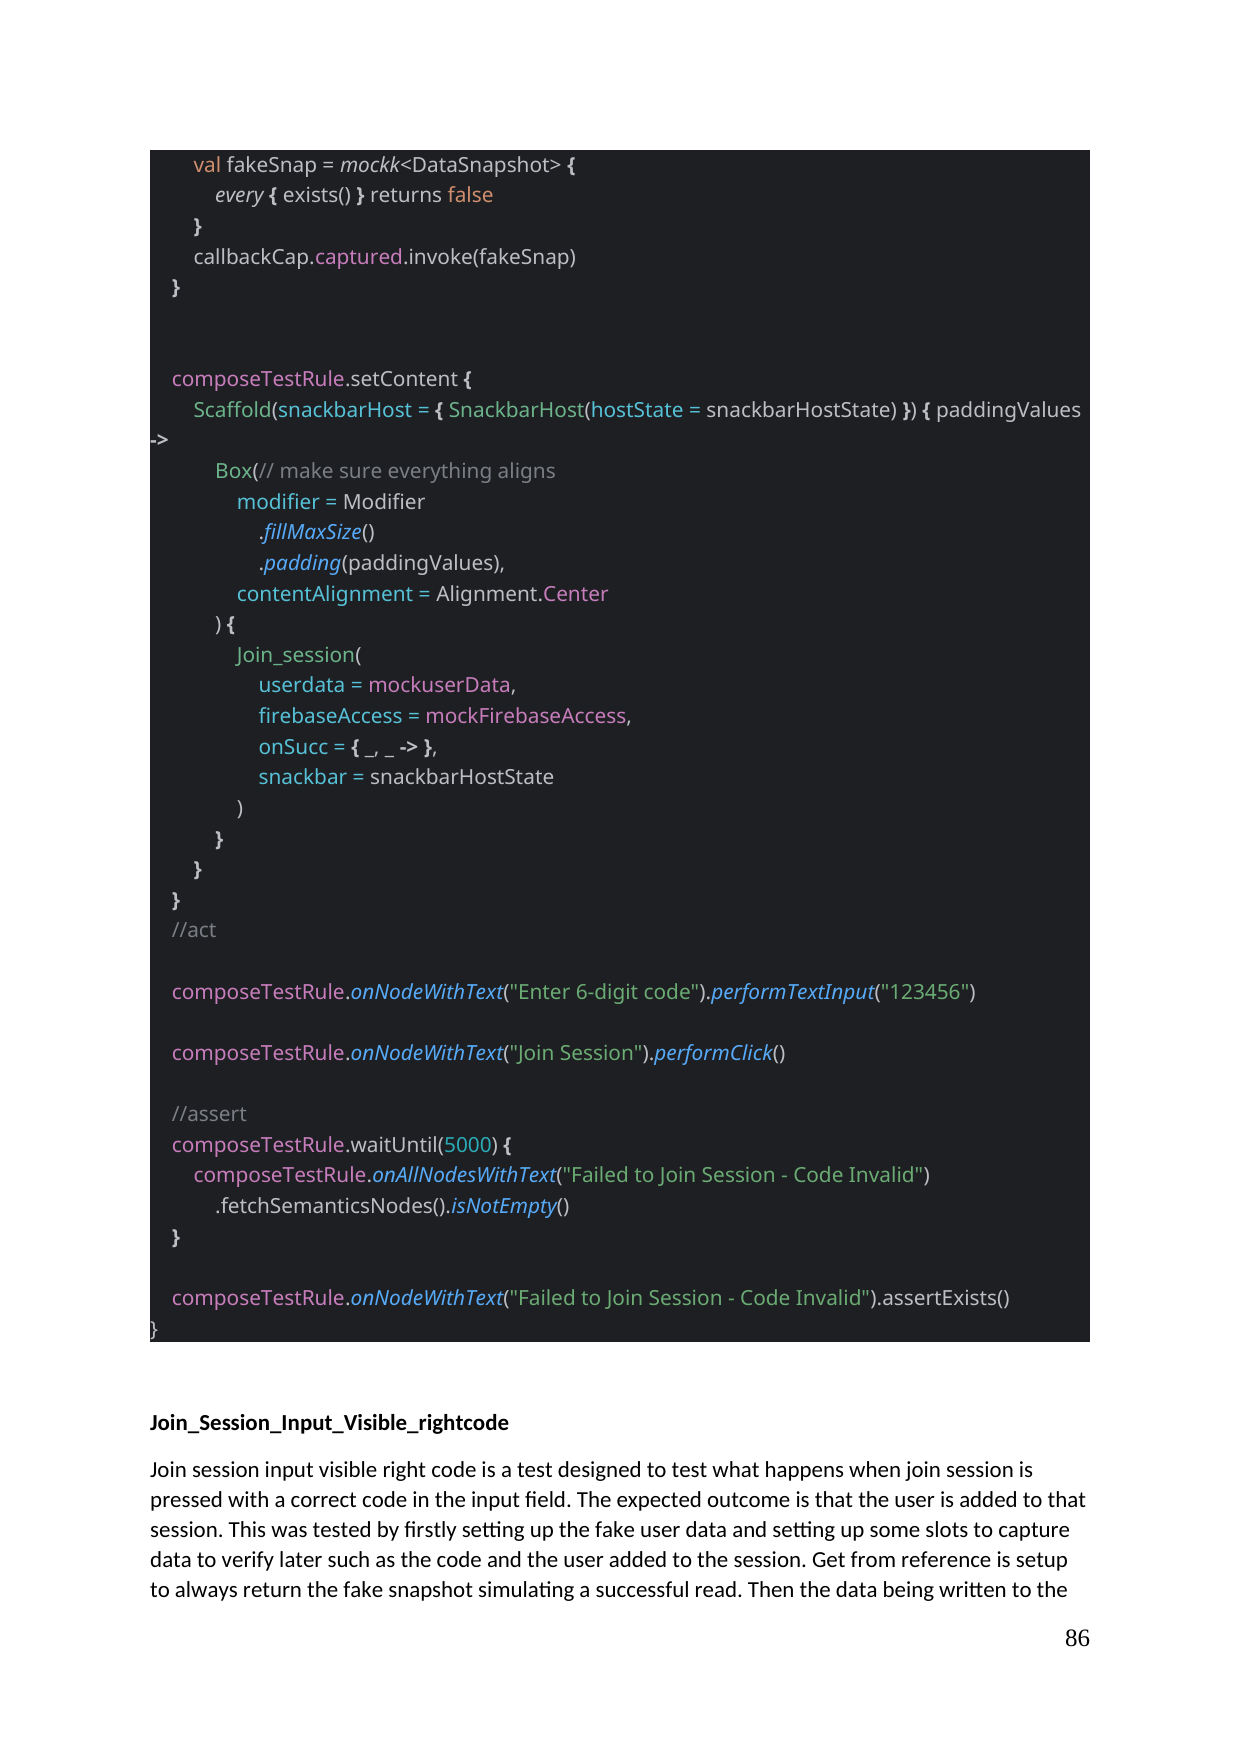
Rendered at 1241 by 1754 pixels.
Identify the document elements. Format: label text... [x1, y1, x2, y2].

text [150, 150, 1090, 1342]
text Join_Session_Input_Visible_rightcode [150, 1408, 1090, 1436]
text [150, 1455, 1090, 1604]
